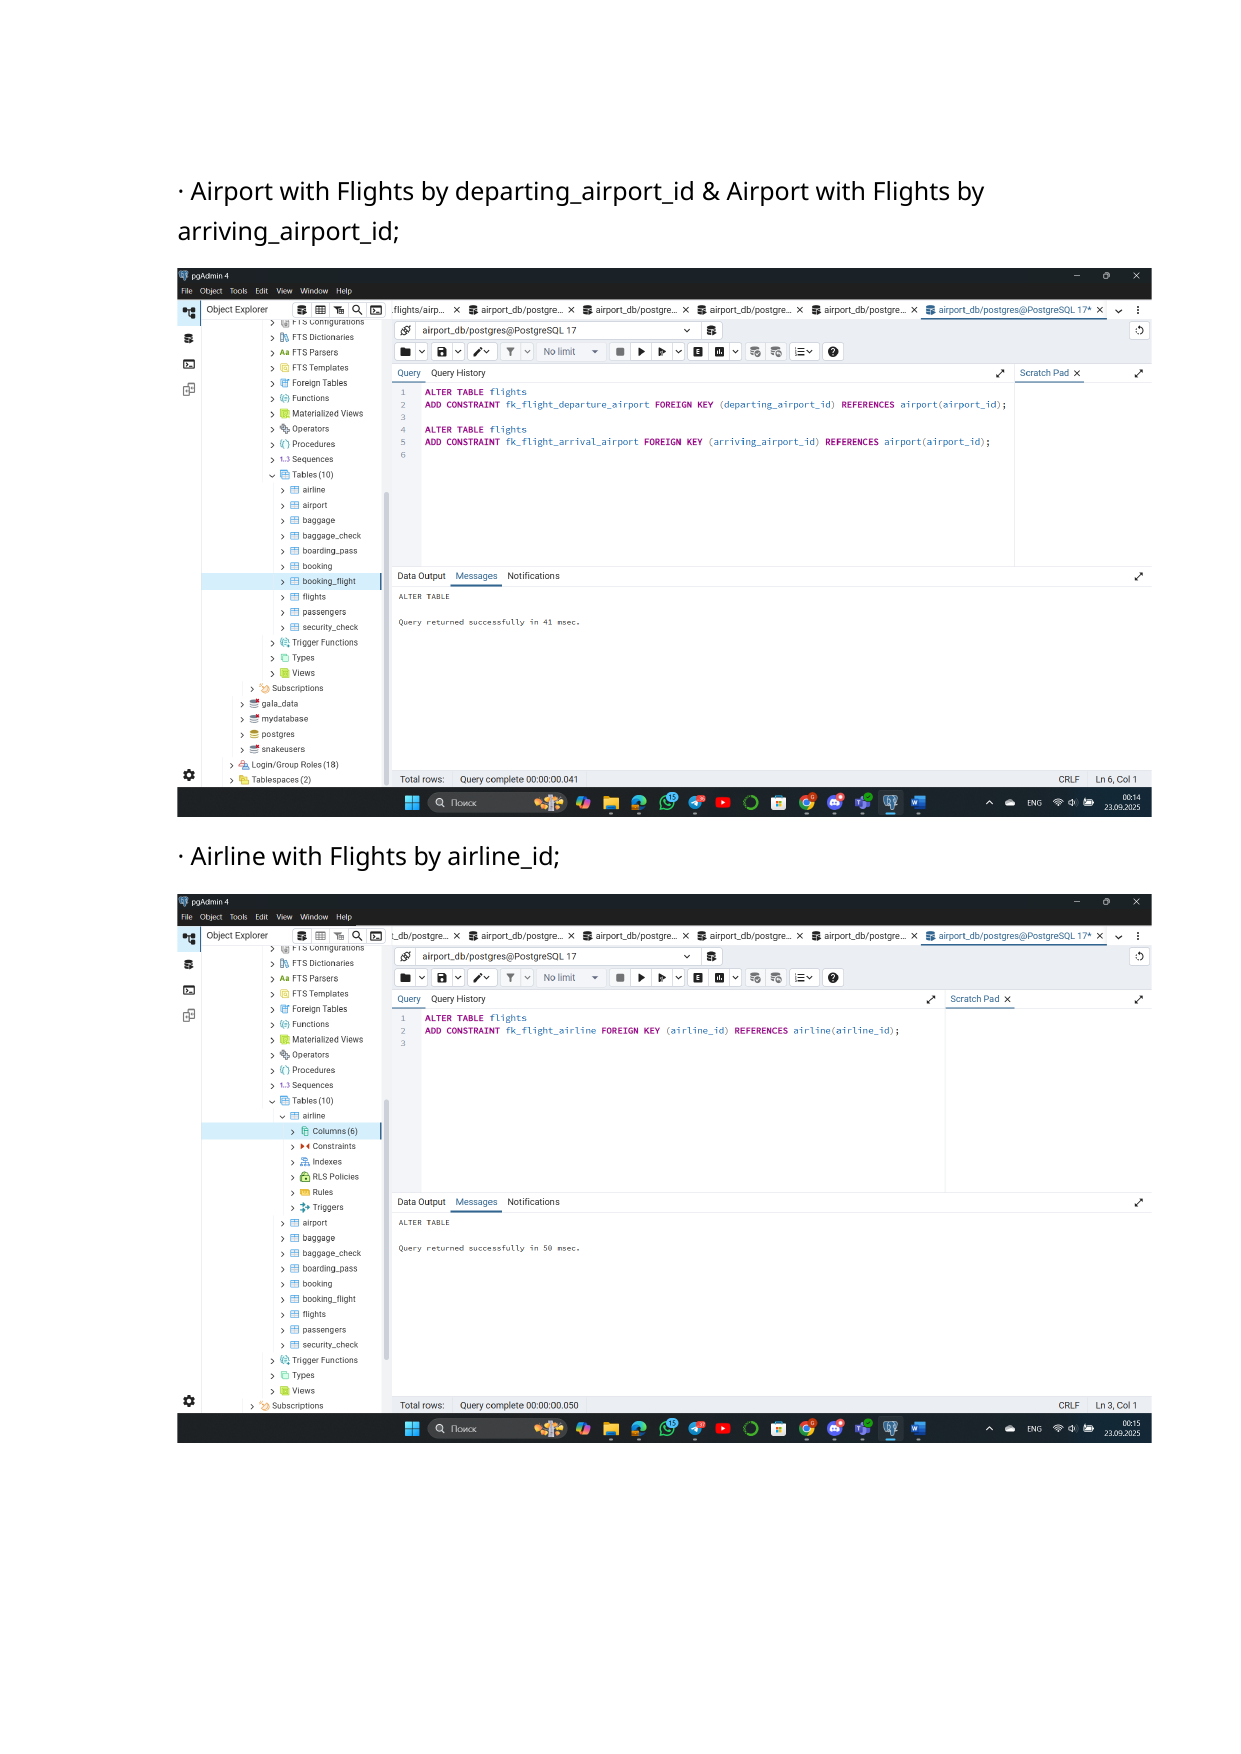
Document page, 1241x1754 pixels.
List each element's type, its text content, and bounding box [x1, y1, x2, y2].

text · Airport with Flights by departing_airport_id & Airport with Flights by arriving_airport_id; [177, 174, 1152, 247]
text · Airline with Flights by airline_id; [177, 839, 1152, 873]
picture [177, 268, 1152, 817]
picture [177, 894, 1152, 1443]
